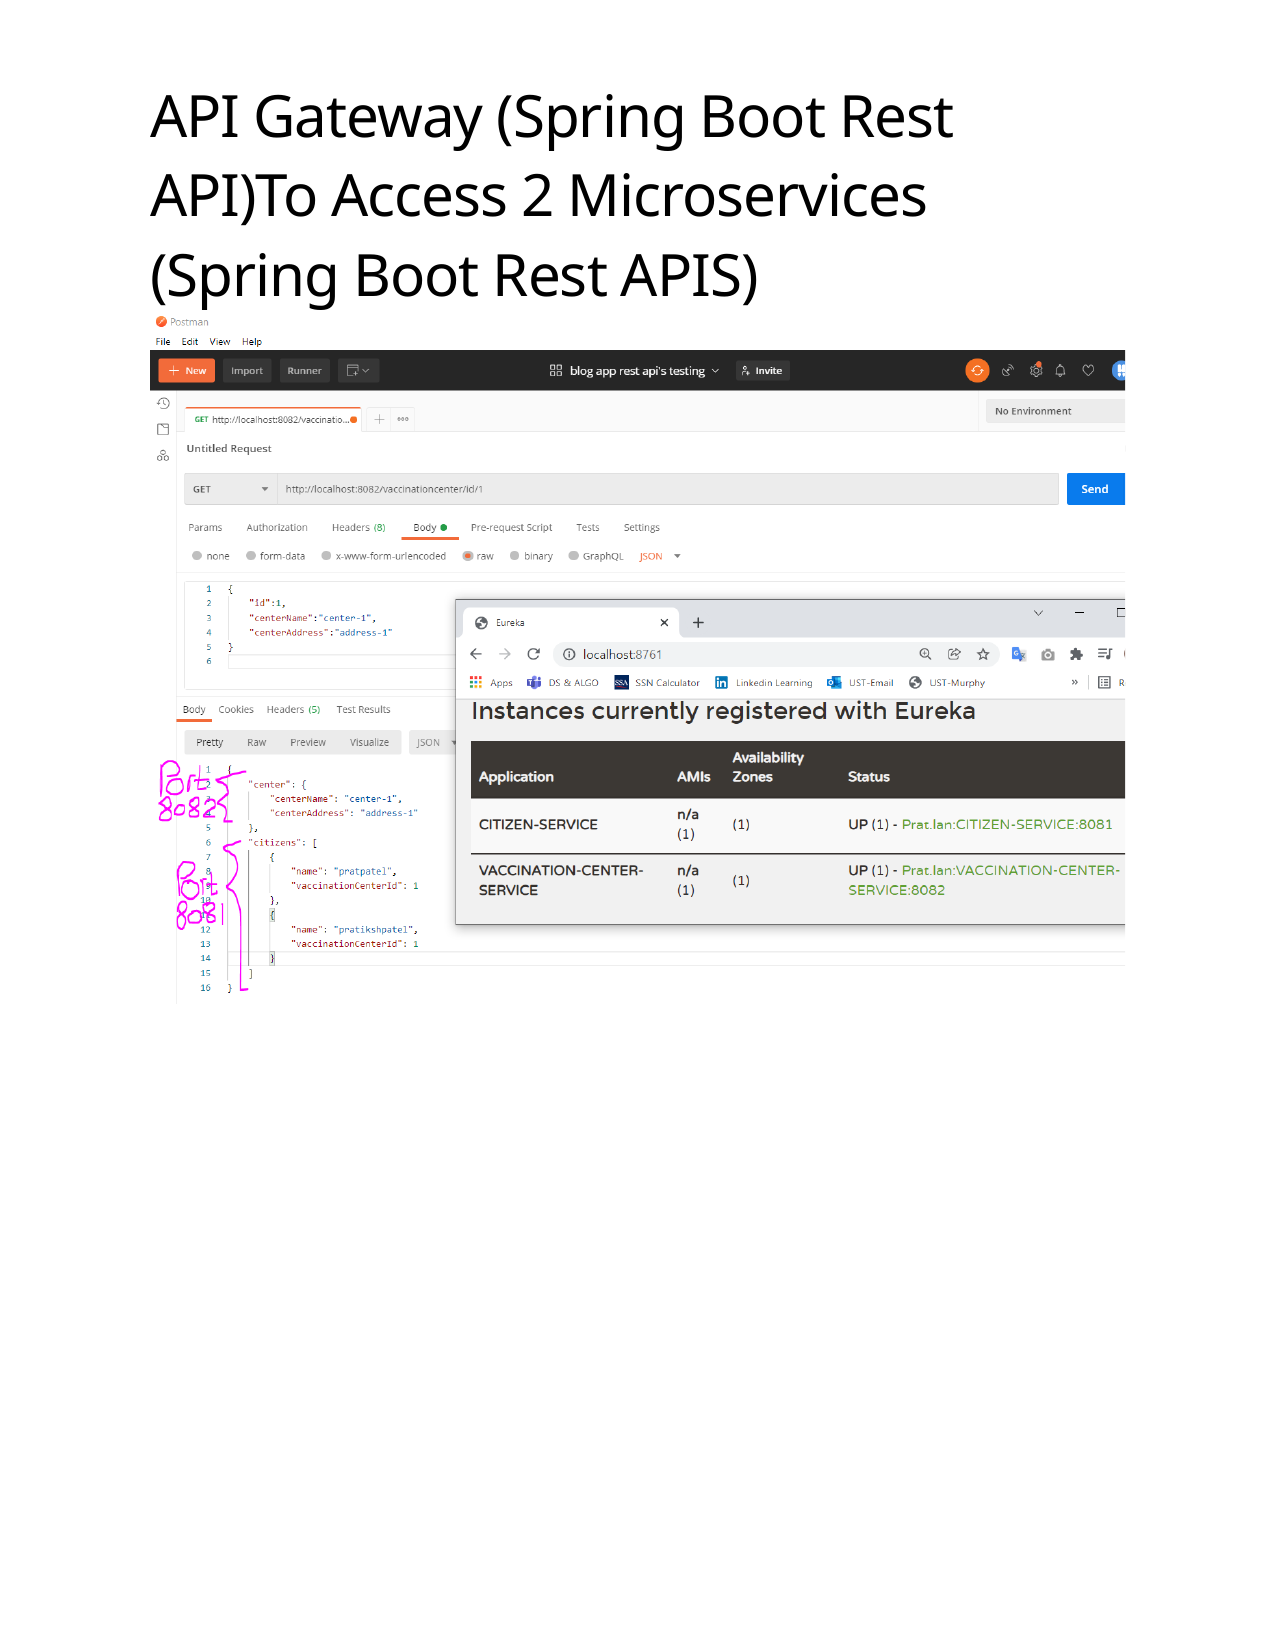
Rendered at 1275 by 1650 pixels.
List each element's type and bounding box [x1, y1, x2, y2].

picture [150, 313, 1125, 1004]
